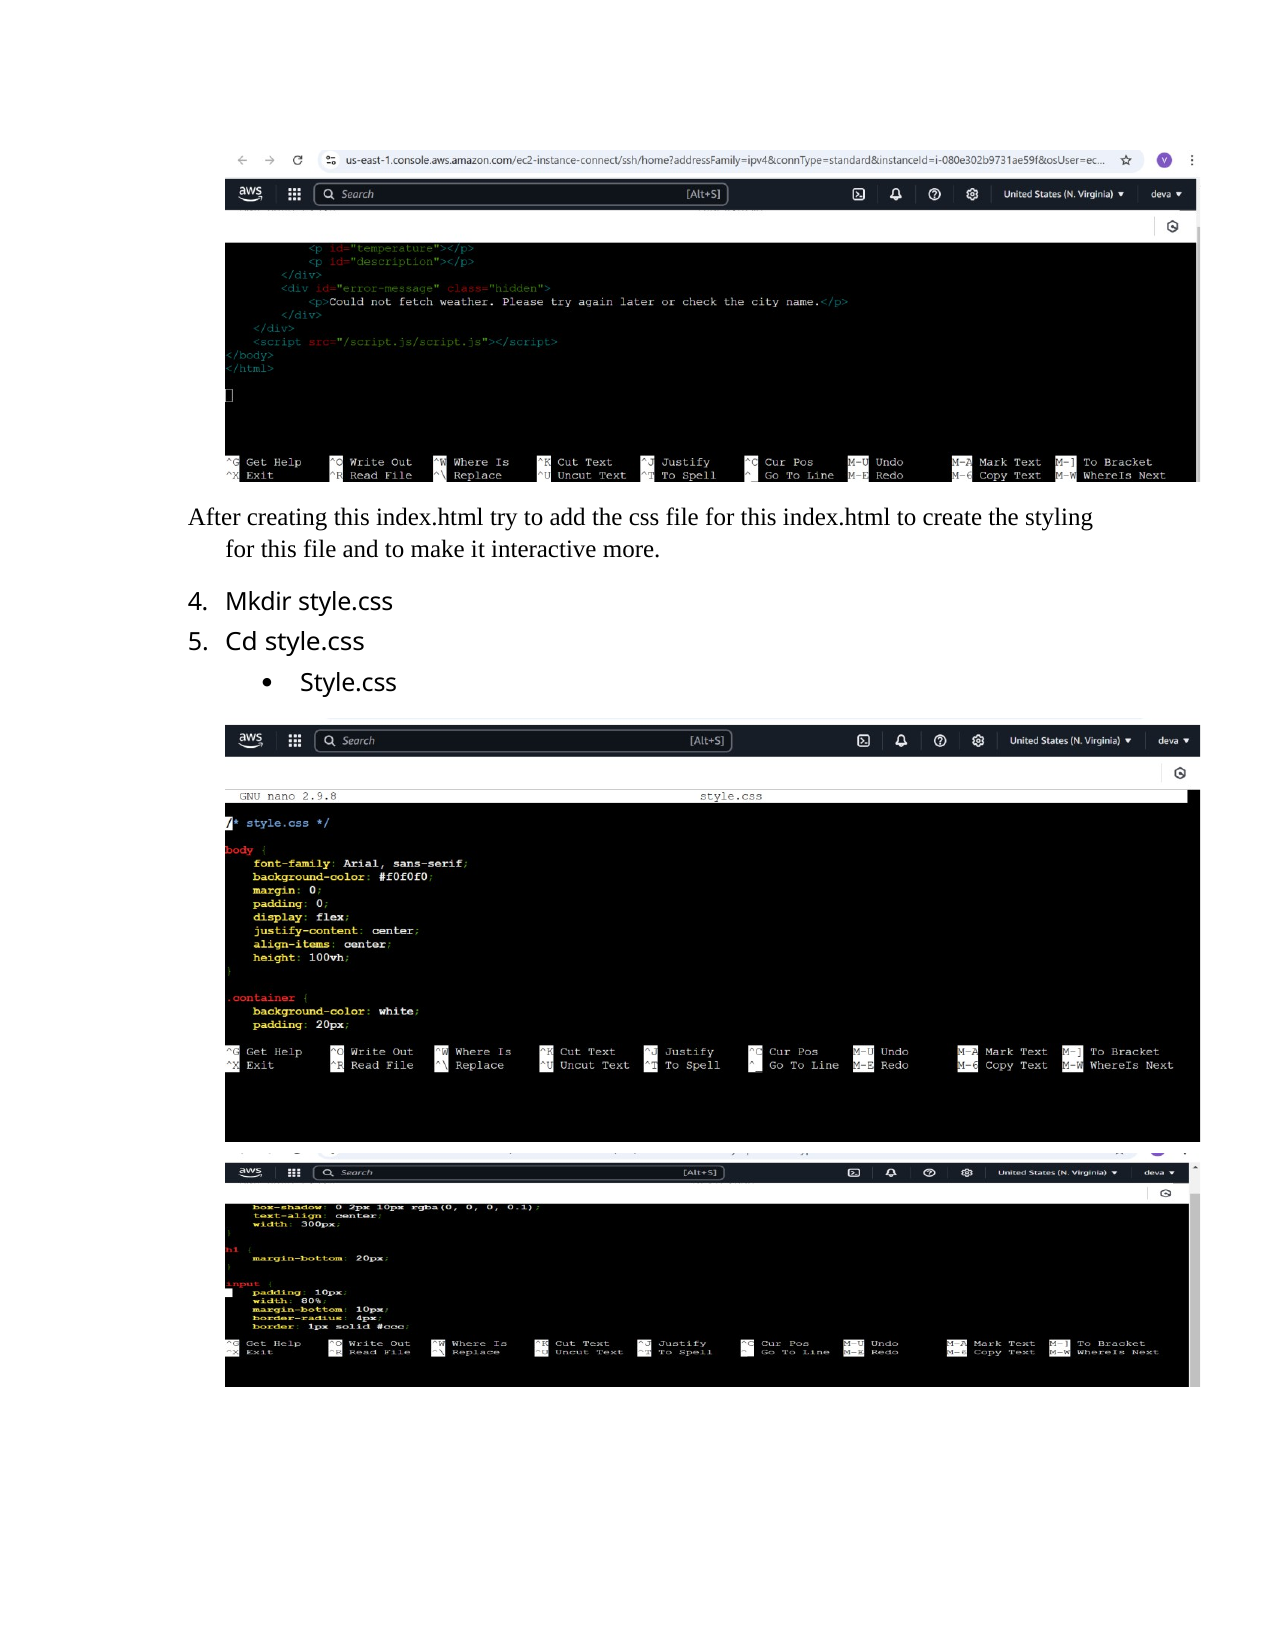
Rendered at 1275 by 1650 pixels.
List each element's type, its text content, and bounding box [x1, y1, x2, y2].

list Mkdir style.css [188, 583, 1200, 617]
picture [225, 1153, 1200, 1387]
text After creating this index.html try to add the css file for this index.html to create the styling for this file and to make it interactive more. [188, 502, 1112, 563]
list Cd style.css [188, 624, 1200, 658]
list Style.css [263, 664, 1200, 698]
picture [225, 718, 1200, 1142]
picture [225, 150, 1200, 482]
